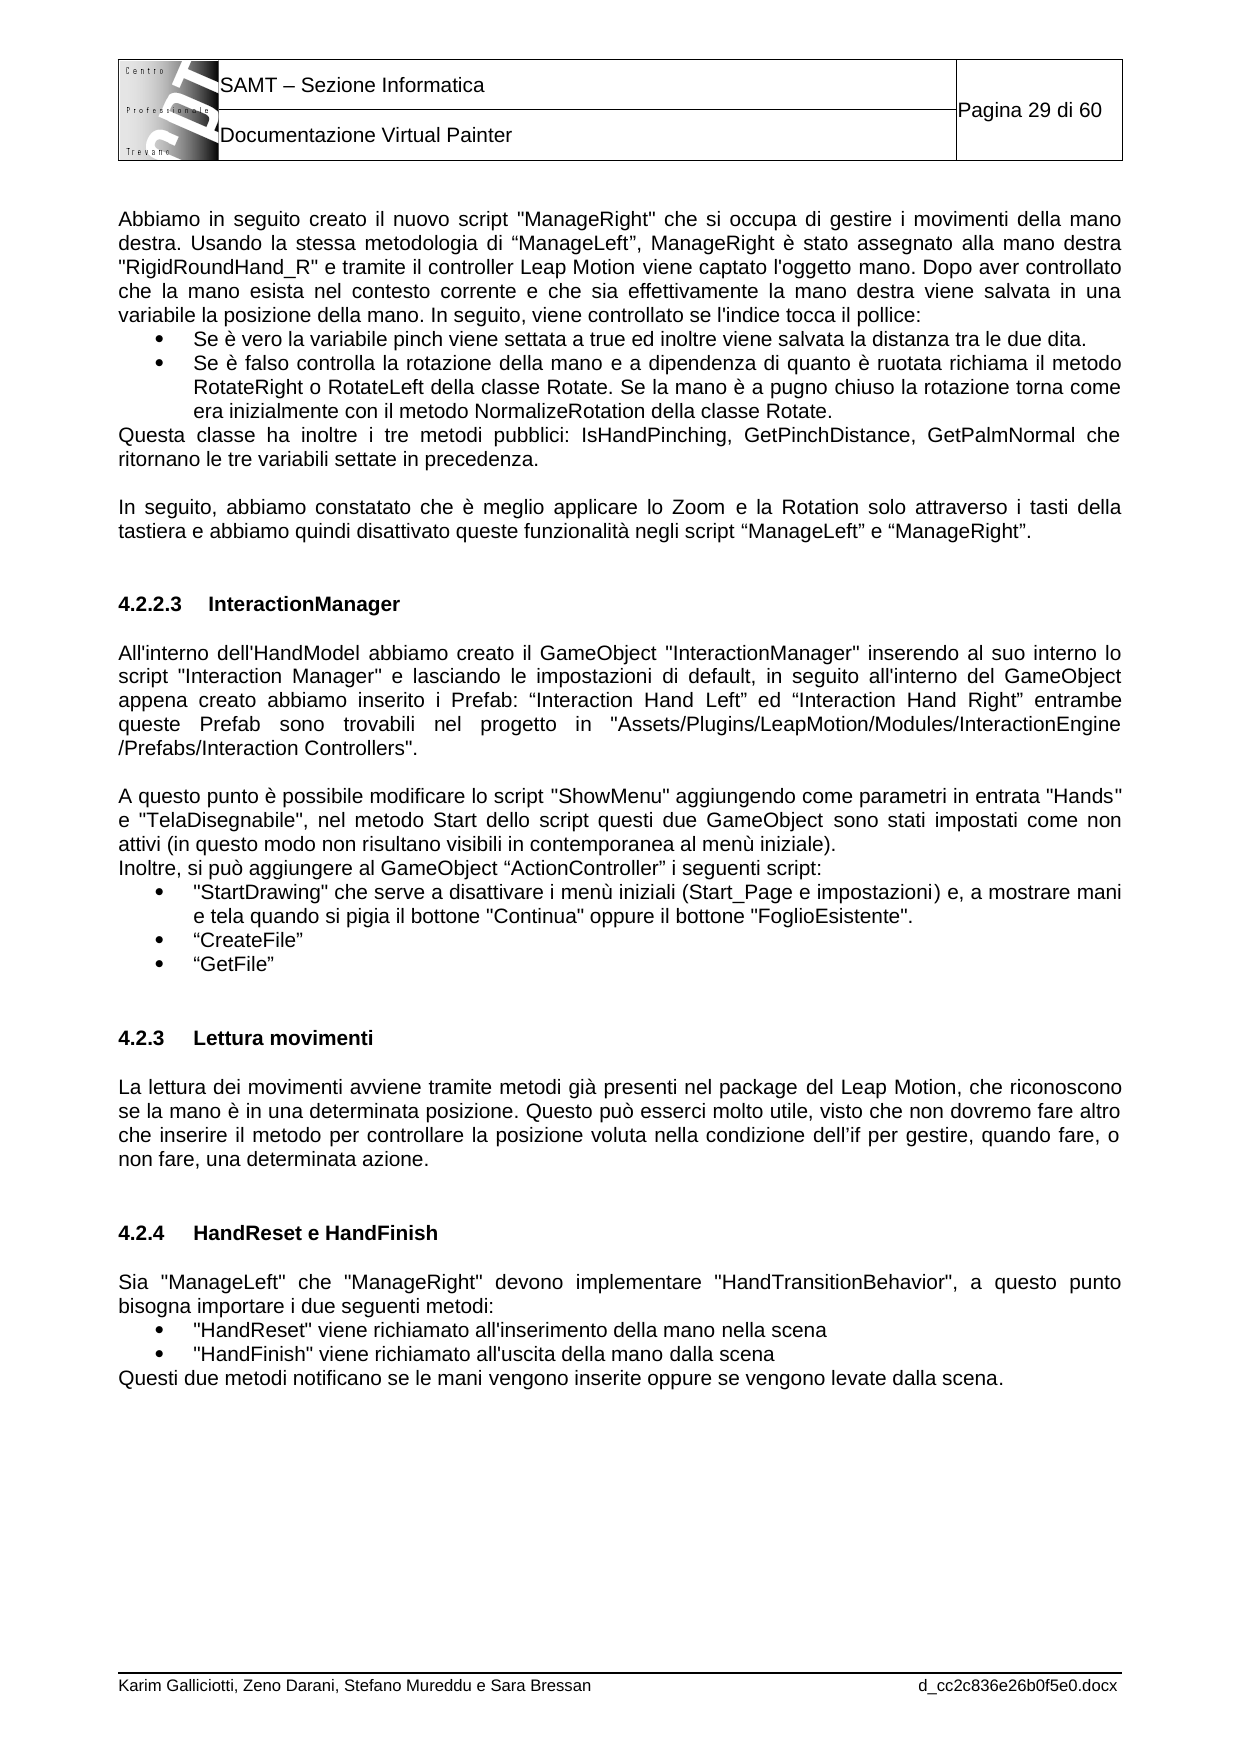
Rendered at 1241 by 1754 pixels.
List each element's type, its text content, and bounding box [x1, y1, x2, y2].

subtitle HandReset e HandFinish [118, 1221, 1122, 1245]
list Se è vero la variabile pinch viene settata a true ed inoltre viene salvata la distanza tra le due dita. [156, 327, 1122, 351]
text La lettura dei movimenti avviene tramite metodi già presenti nel package del Leap Motion, che riconoscono se la mano è in una determinata posizione. Questo può esserci molto utile, visto che non dovremo fare altro che inserire il metodo per controllare la posizione voluta nella condizione dell’if per gestire, quando fare, o non fare, una determinata azione. [118, 1075, 1122, 1171]
text Questa classe ha inoltre i tre metodi pubblici: IsHandPinching, GetPinchDistance, GetPalmNormal che ritornano le tre variabili settate in precedenza. [118, 423, 1122, 471]
text Questi due metodi notificano se le mani vengono inserite oppure se vengono levate dalla scena. [118, 1366, 1122, 1390]
text Inoltre, si può aggiungere al GameObject “ActionController” i seguenti script: [118, 856, 1122, 880]
text In seguito, abbiamo constatato che è meglio applicare lo Zoom e la Rotation solo attraverso i tasti della tastiera e abbiamo quindi disattivato queste funzionalità negli script “ManageLeft” e “ManageRight”. [118, 494, 1122, 542]
list “GetFile” [156, 952, 1122, 976]
list “CreateFile” [156, 928, 1122, 952]
picture [118, 60, 219, 160]
list "HandFinish" viene richiamato all'uscita della mano dalla scena [156, 1342, 1122, 1366]
list "StartDrawing" che serve a disattivare i menù iniziali (Start_Page e impostazioni) e, a mostrare mani e tela quando si pigia il bottone "Continua" oppure il bottone "FoglioEsistente". [156, 880, 1122, 928]
subtitle InteractionManager [118, 591, 1122, 615]
text All'interno dell'HandModel abbiamo creato il GameObject "InteractionManager" inserendo al suo interno lo script "Interaction Manager" e lasciando le impostazioni di default, in seguito all'interno del GameObject appena creato abbiamo inserito i Prefab: “Interaction Hand Left” ed “Interaction Hand Right” entrambe queste Prefab sono trovabili nel progetto in "Assets/Plugins/LeapMotion/Modules/InteractionEngine /Prefabs/Interaction Controllers". [118, 640, 1122, 760]
text A questo punto è possibile modificare lo script "ShowMenu" aggiungendo come parametri in entrata "Hands" e "TelaDisegnabile", nel metodo Start dello script questi due GameObject sono stati impostati come non attivi (in questo modo non risultano visibili in contemporanea al menù iniziale). [118, 784, 1122, 856]
list Se è falso controlla la rotazione della mano e a dipendenza di quanto è ruotata richiama il metodo RotateRight o RotateLeft della classe Rotate. Se la mano è a pugno chiuso la rotazione torna come era inizialmente con il metodo NormalizeRotation della classe Rotate. [156, 351, 1122, 423]
text Sia "ManageLeft" che "ManageRight" devono implementare "HandTransitionBehavior", a questo punto bisogna importare i due seguenti metodi: [118, 1270, 1122, 1318]
list "HandReset" viene richiamato all'inserimento della mano nella scena [156, 1318, 1122, 1342]
text Abbiamo in seguito creato il nuovo script "ManageRight" che si occupa di gestire i movimenti della mano destra. Usando la stessa metodologia di “ManageLeft”, ManageRight è stato assegnato alla mano destra "RigidRoundHand_R" e tramite il controller Leap Motion viene captato l'oggetto mano. Dopo aver controllato che la mano esista nel contesto corrente e che sia effettivamente la mano destra viene salvata in una variabile la posizione della mano. In seguito, viene controllato se l'indice tocca il pollice: [118, 207, 1122, 327]
subtitle Lettura movimenti [118, 1026, 1122, 1050]
